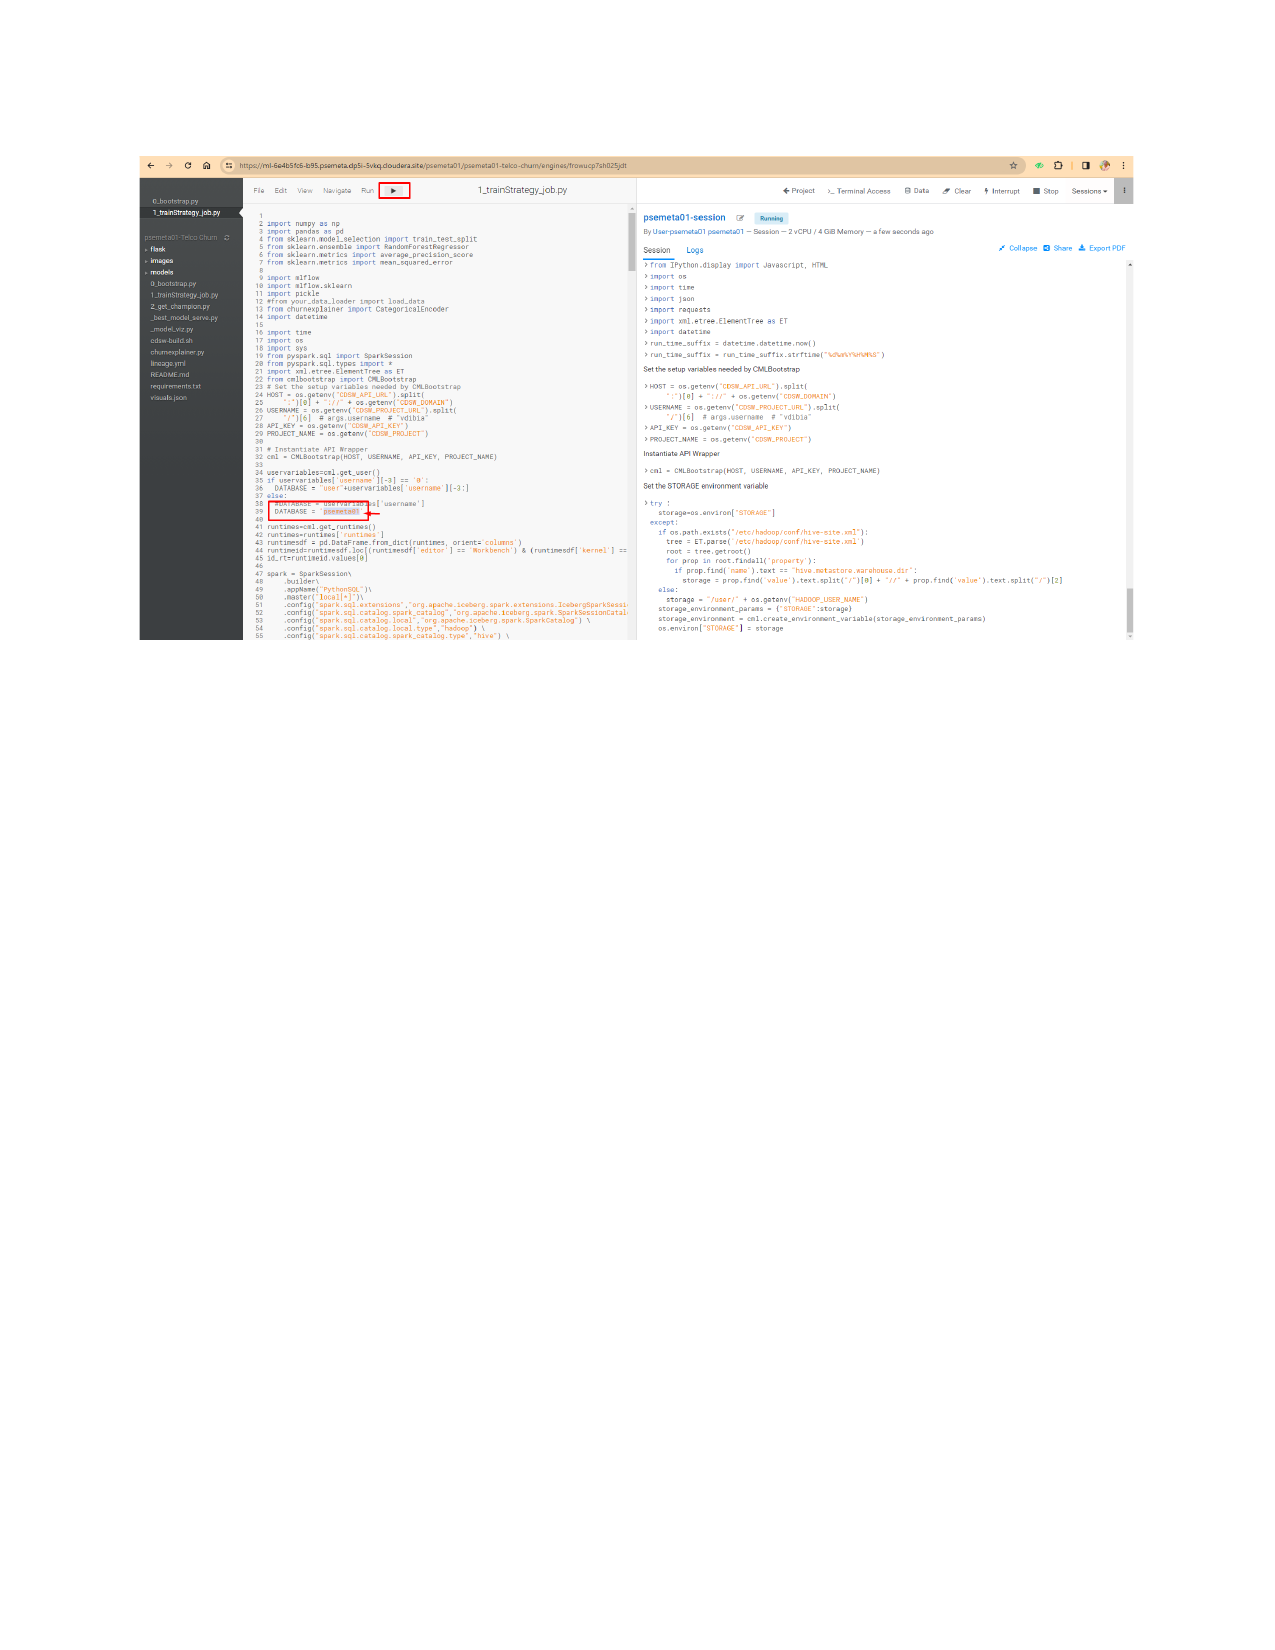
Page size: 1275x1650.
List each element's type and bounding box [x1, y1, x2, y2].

picture [139, 156, 1134, 640]
